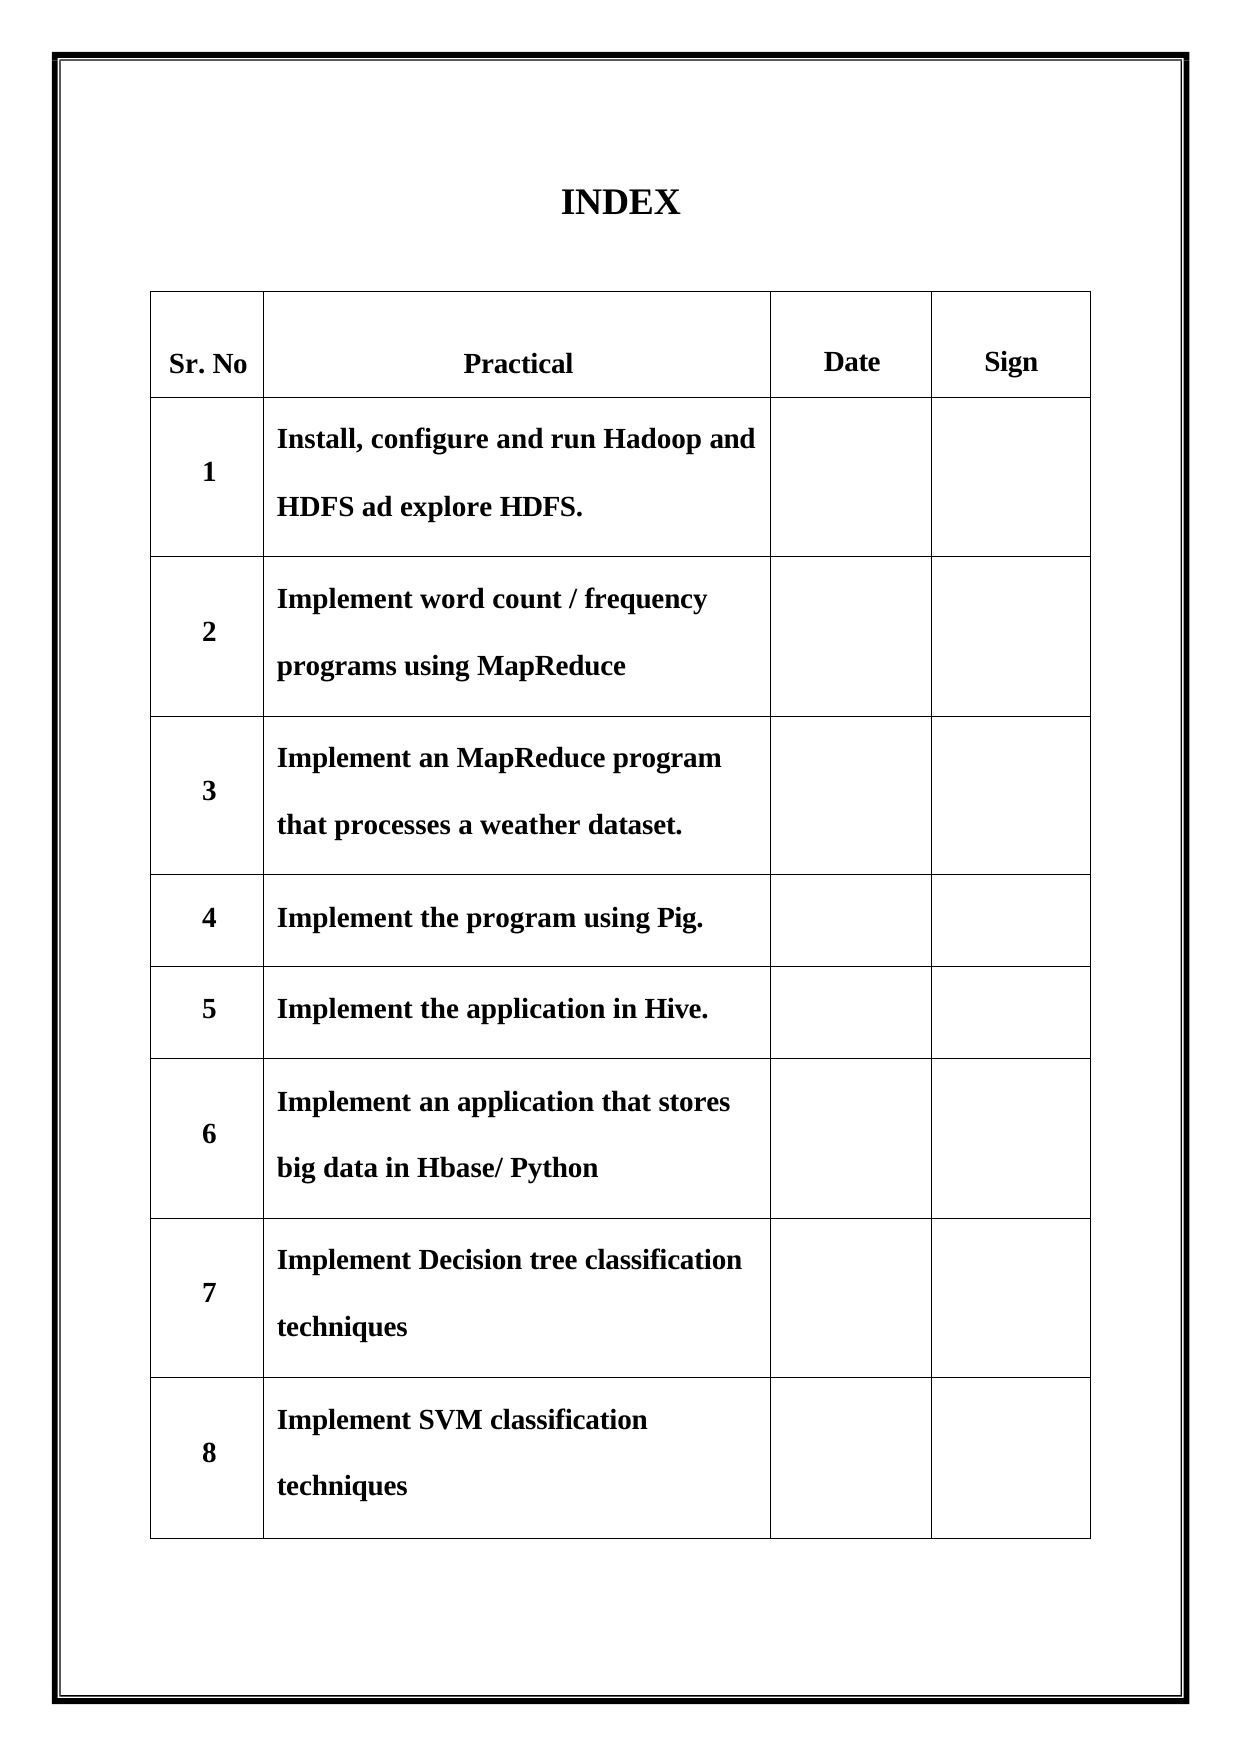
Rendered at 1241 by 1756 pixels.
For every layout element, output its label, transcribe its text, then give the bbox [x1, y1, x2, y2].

subtitle INDEX [74, 179, 1167, 223]
table_cell 1 [151, 398, 263, 556]
table_cell [771, 398, 931, 556]
table_cell Install, configure and run Hadoop and HDFS ad explore HDFS. [264, 398, 770, 556]
table_cell 7 [151, 1219, 263, 1377]
table_header Date [771, 292, 931, 397]
table_cell Implement an MapReduce program that processes a weather dataset. [264, 717, 770, 874]
table_cell [932, 398, 1090, 556]
table_cell 8 [151, 1378, 263, 1537]
table_cell 6 [151, 1059, 263, 1218]
table_cell [771, 1219, 931, 1377]
table_cell [932, 875, 1090, 966]
table_cell 2 [151, 557, 263, 716]
table_cell [771, 875, 931, 966]
table_cell [932, 557, 1090, 716]
table_cell Implement an application that stores big data in Hbase/ Python [264, 1059, 770, 1218]
table_cell [932, 1378, 1090, 1537]
table_cell [932, 1219, 1090, 1377]
table_cell Implement the program using Pig. [264, 875, 770, 966]
table_cell [932, 967, 1090, 1058]
table_header Sign [932, 292, 1090, 397]
table_cell [771, 1378, 931, 1537]
table_cell [771, 557, 931, 716]
table_cell Implement the application in Hive. [264, 967, 770, 1058]
table_cell [932, 717, 1090, 874]
table_cell [771, 1059, 931, 1218]
table_cell 4 [151, 875, 263, 966]
table_cell Implement Decision tree classification techniques [264, 1219, 770, 1377]
table_cell 5 [151, 967, 263, 1058]
table_header Sr. No [151, 292, 263, 397]
table_cell Implement SVM classification techniques [264, 1378, 770, 1537]
table_cell [932, 1059, 1090, 1218]
table_cell Implement word count / frequency programs using MapReduce [264, 557, 770, 716]
table_header Practical [264, 292, 770, 397]
table_cell 3 [151, 717, 263, 874]
table_cell [771, 967, 931, 1058]
table_cell [771, 717, 931, 874]
